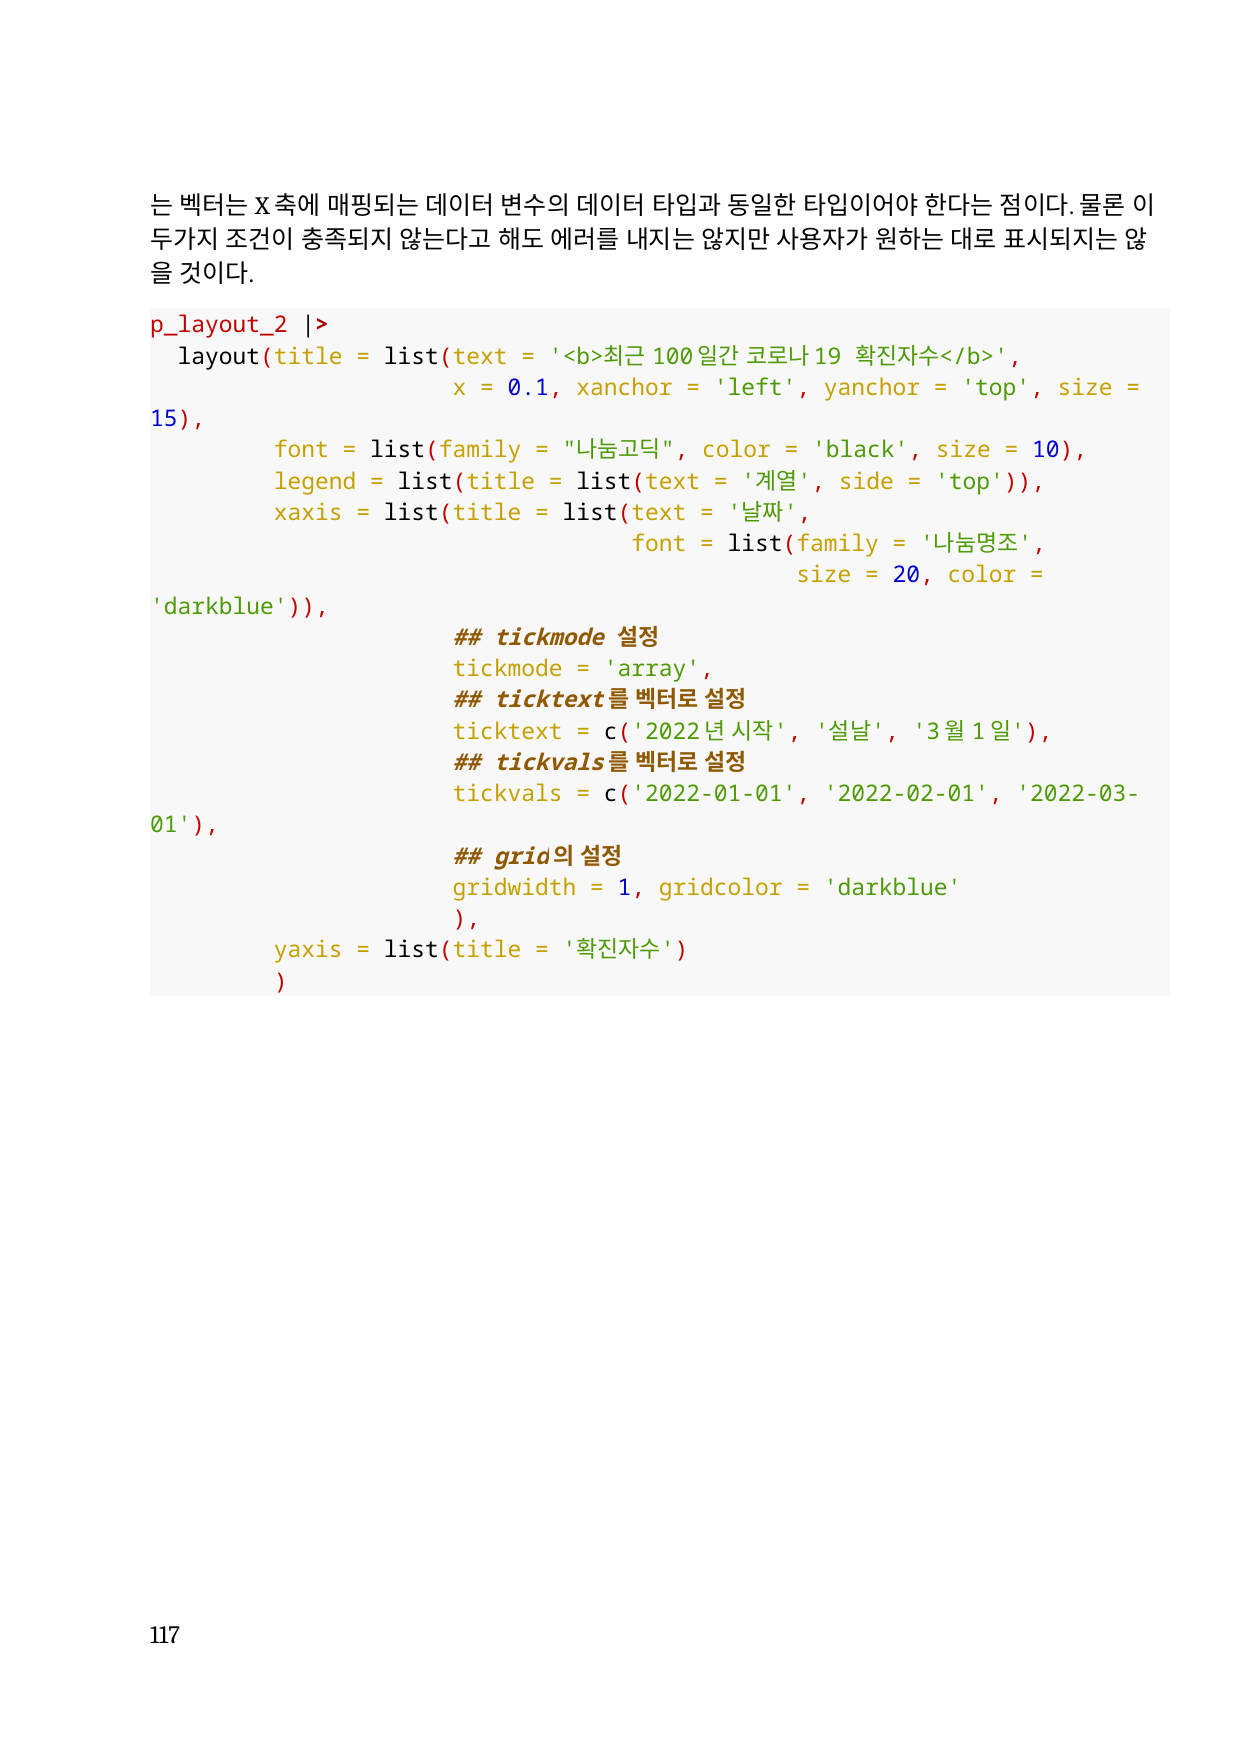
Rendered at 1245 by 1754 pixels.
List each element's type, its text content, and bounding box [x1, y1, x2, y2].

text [150, 187, 1170, 290]
text p_layout_2 |> layout(title = list(text = '<b>최근 100일간 코로나19 확진자수</b>', x = 0.1, xanchor = 'left', yanchor = 'top', size = 15), font = list(family = "나눔고딕", color = 'black', size = 10), legend = list(title = list(text = '계열', side = 'top')), xaxis = list(title = list(text = '날짜', font = list(family = '나눔명조', size = 20, color = 'darkblue')), ## tickmode 설정 tickmode = 'array', ## ticktext를 벡터로 설정 ticktext = c('2022년 시작', '설날', '3월 1일'), ## tickvals를 벡터로 설정 tickvals = c('2022-01-01', '2022-02-01', '2022-03-01'), ## grid의 설정 gridwidth = 1, gridcolor = 'darkblue' ), yaxis = list(title = '확진자수') ) [150, 308, 1170, 996]
